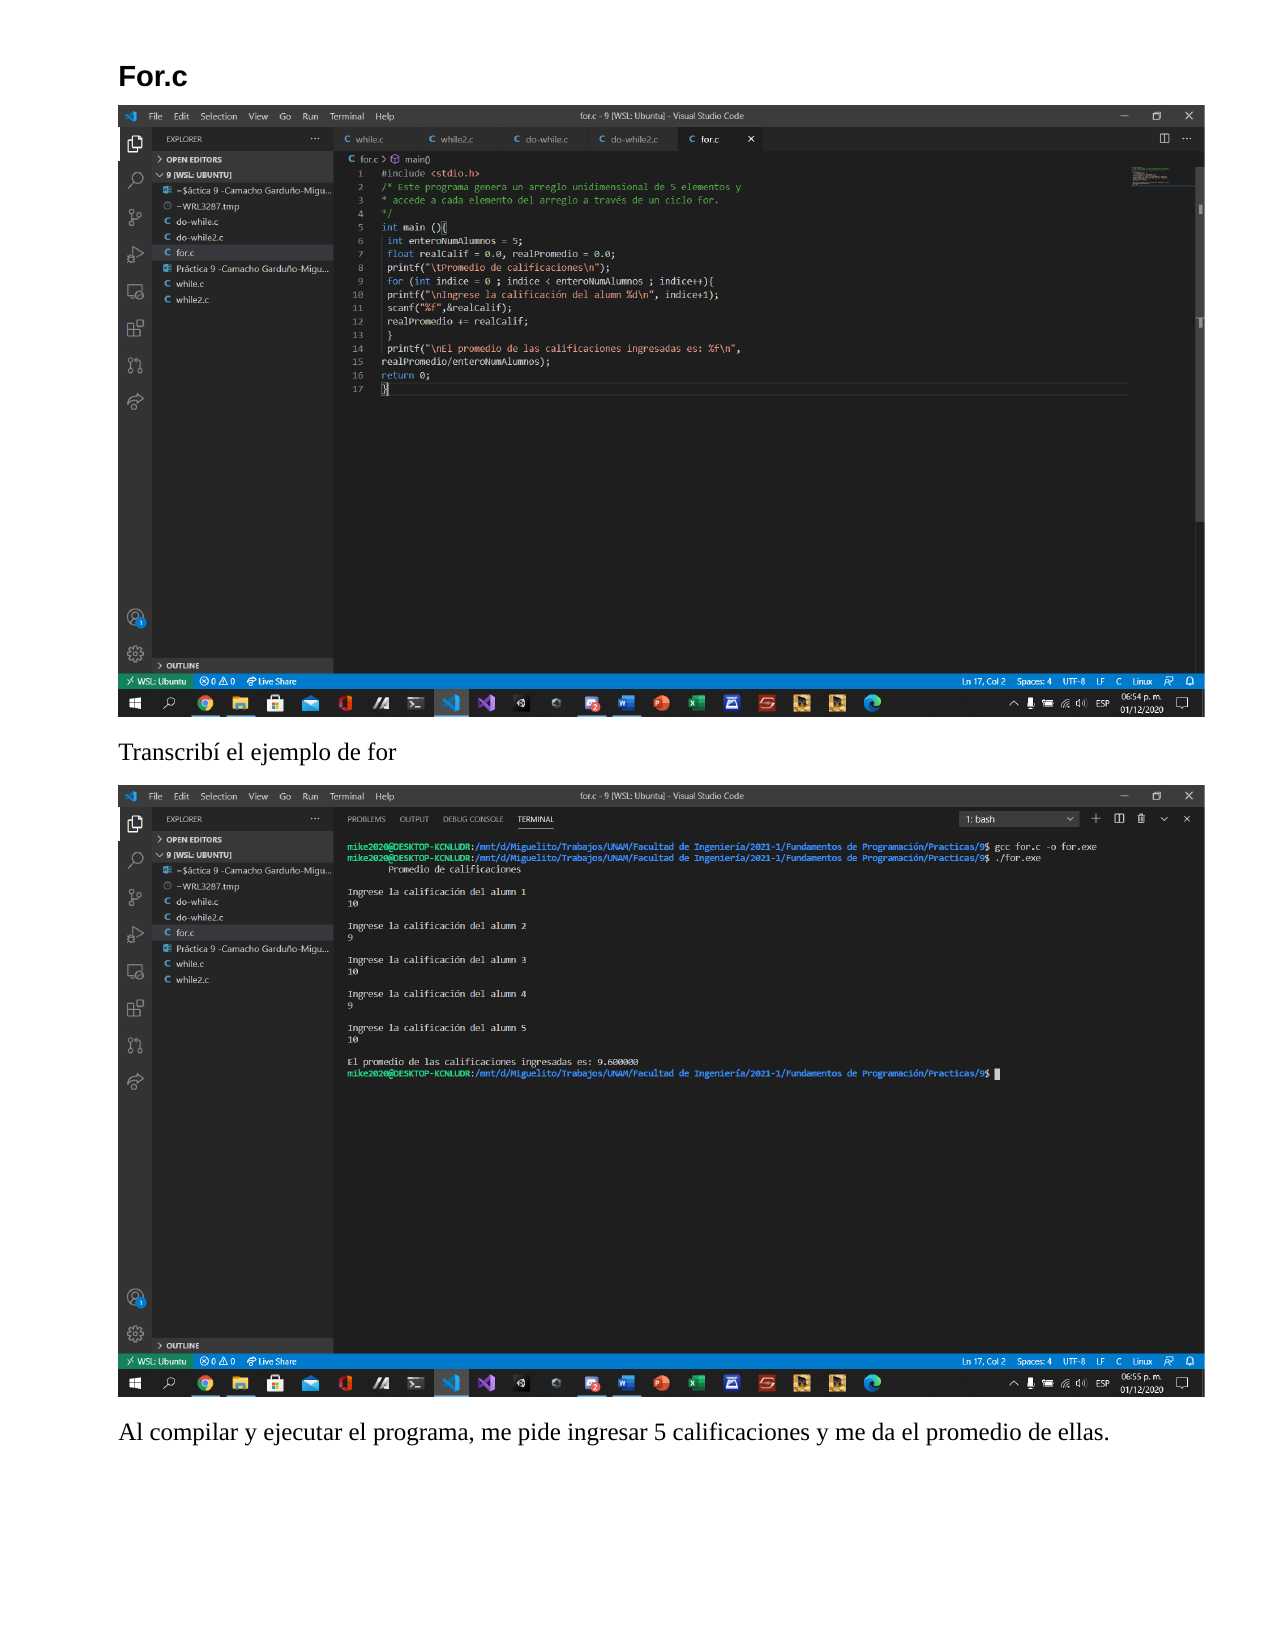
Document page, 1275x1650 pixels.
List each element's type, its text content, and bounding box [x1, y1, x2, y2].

picture [118, 105, 1205, 717]
subtitle For.c [118, 59, 1205, 93]
text Al compilar y ejecutar el programa, me pide ingresar 5 calificaciones y me da el promedio de ellas. [118, 1417, 1205, 1446]
picture [118, 785, 1205, 1397]
text Transcribí el ejemplo de for [118, 737, 1205, 765]
